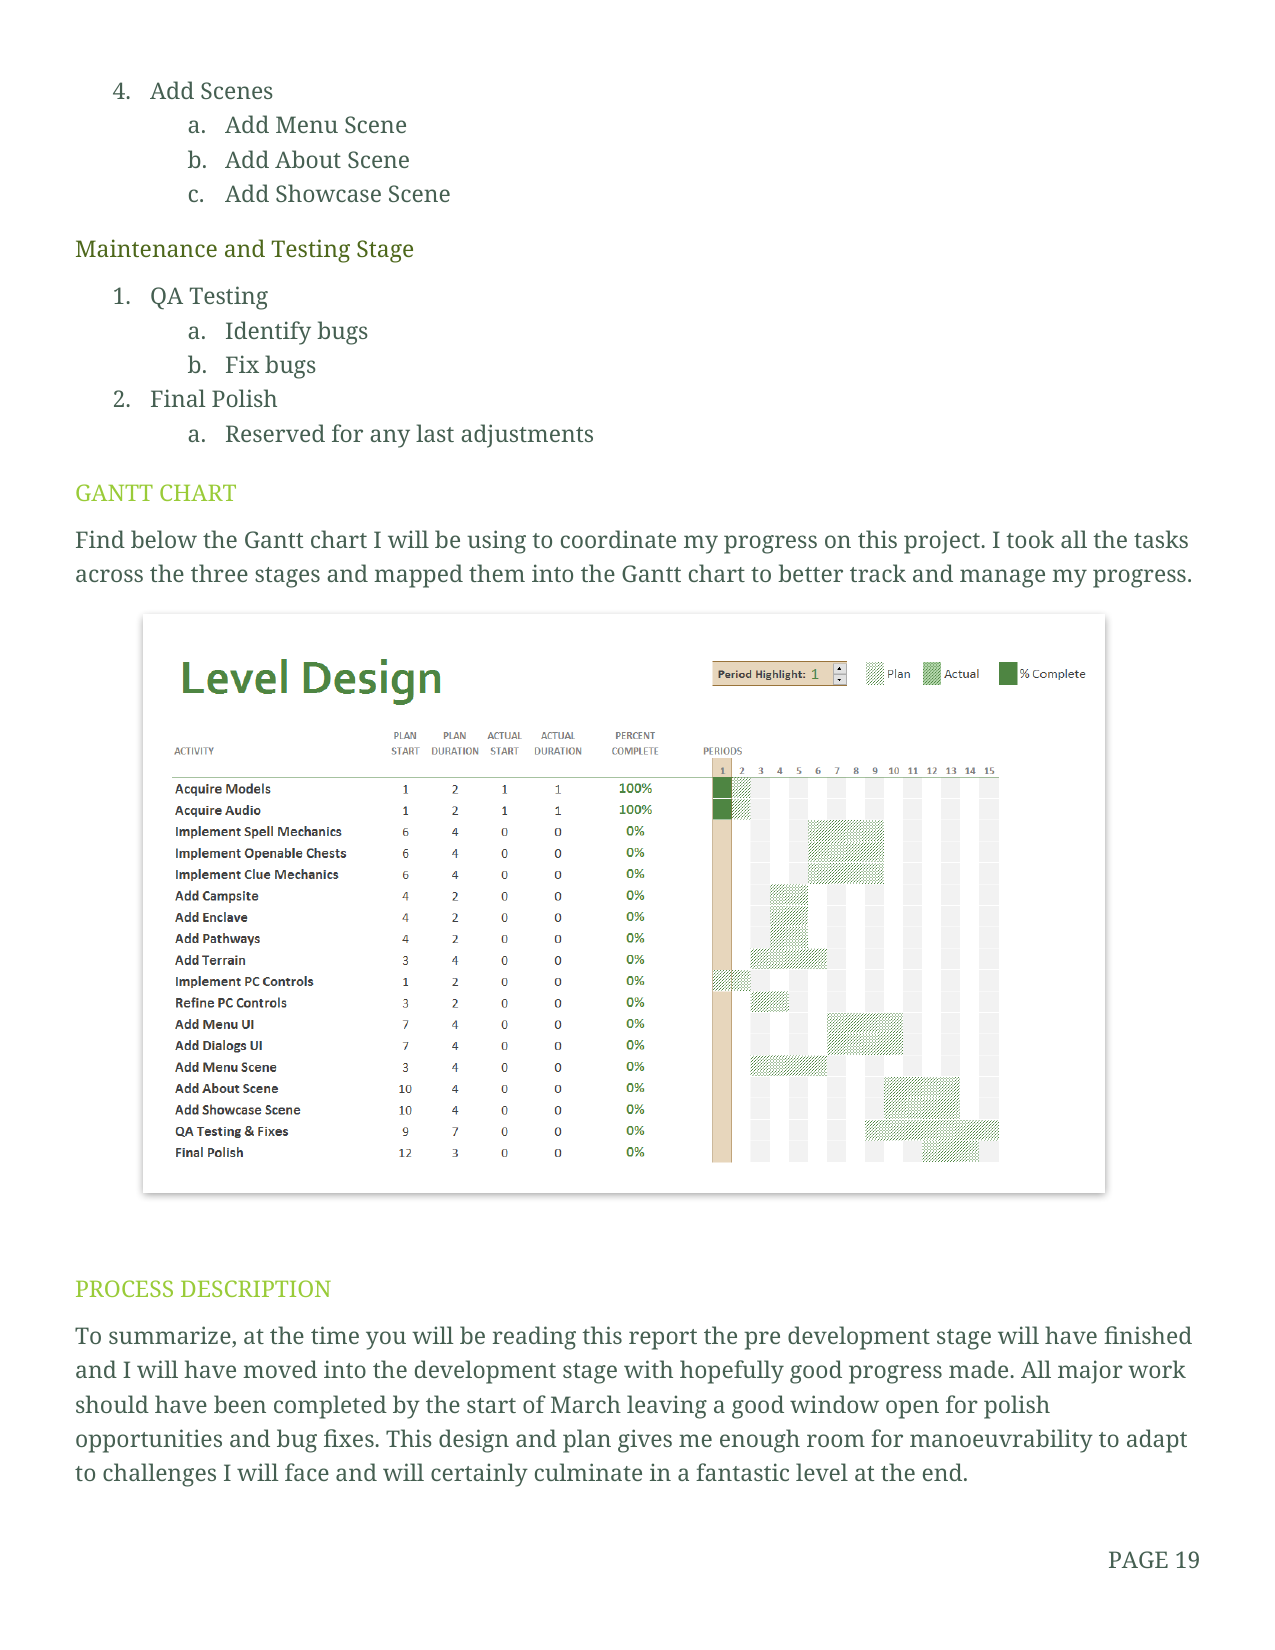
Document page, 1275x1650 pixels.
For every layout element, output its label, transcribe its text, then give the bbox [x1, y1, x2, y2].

list Add Scenes [112, 75, 1200, 106]
subtitle Maintenance and Testing Stage [75, 233, 1200, 264]
list Add About Scene [187, 144, 1200, 175]
subtitle Gantt chart [75, 477, 1200, 508]
list Reserved for any last adjustments [187, 418, 1200, 449]
text To summarize, at the time you will be reading this report the pre development stage will have finished and I will have moved into the development stage with hopefully good progress made. All major work should have been completed by the start of March leaving a good window open for polish opportunities and bug fixes. This design and plan gives me enough room for manoeuvrability to adapt to challenges I will face and will certainly culminate in a fantastic level at the end. [75, 1320, 1200, 1488]
list Identify bugs [187, 314, 1200, 346]
list Final Polish [112, 383, 1200, 414]
list Add Showcase Scene [187, 178, 1200, 209]
picture [158, 629, 1090, 1178]
list Add Menu Scene [187, 109, 1200, 141]
list Fix bugs [187, 349, 1200, 380]
list QA Testing [112, 280, 1200, 311]
text Find below the Gantt chart I will be using to coordinate my progress on this project. I took all the tasks across the three stages and mapped them into the Gantt chart to better track and manage my progress. [75, 524, 1200, 589]
